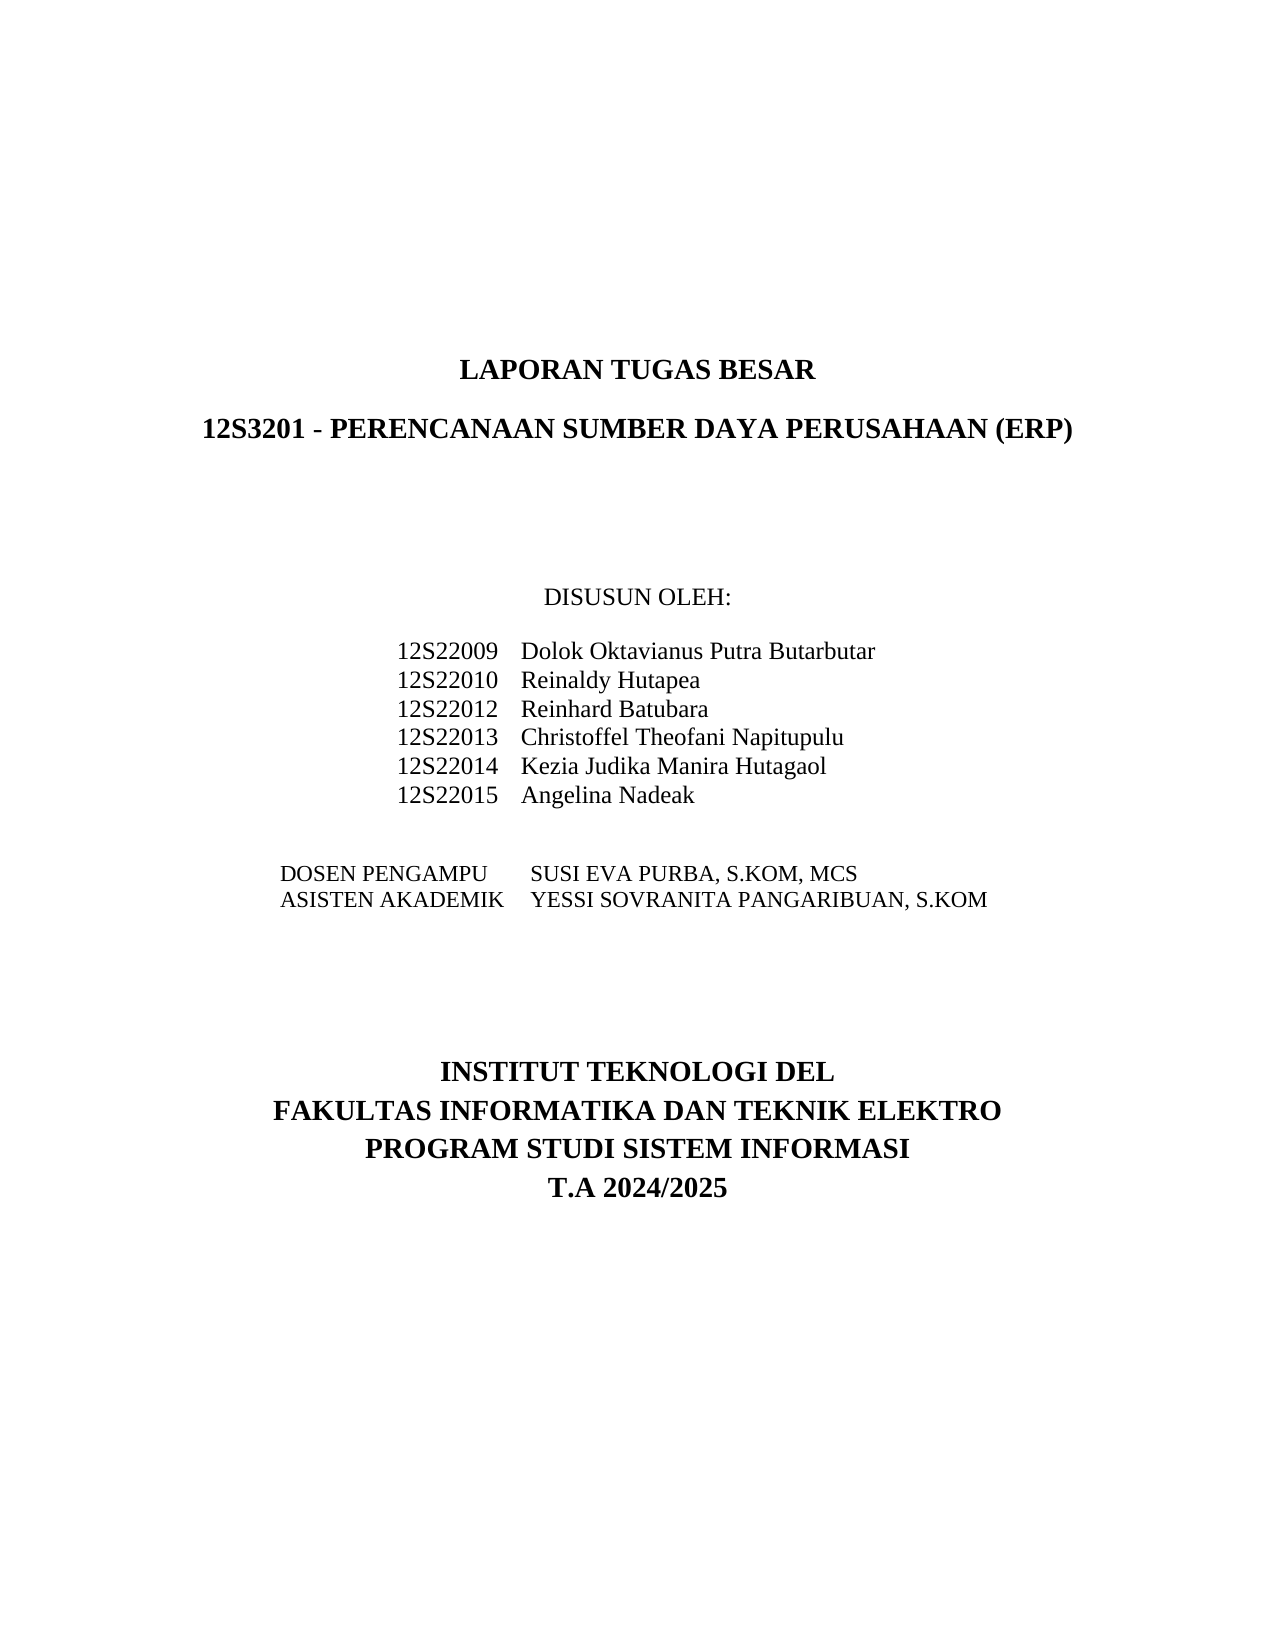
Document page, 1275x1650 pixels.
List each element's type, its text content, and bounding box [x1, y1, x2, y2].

table_cell 12S22010 [385, 665, 509, 694]
table_cell 12S22014 [385, 751, 509, 780]
table_header 12S22009 [385, 636, 509, 665]
table_cell Angelina Nadeak [509, 780, 1010, 809]
table_cell YESSI SOVRANITA PANGARIBUAN, S.KOM [519, 886, 1006, 912]
text DISUSUN OLEH: [150, 582, 1125, 611]
table_cell 12S22012 [385, 694, 509, 722]
table_cell 12S22015 [385, 780, 509, 809]
text INSTITUT TEKNOLOGI DEL FAKULTAS INFORMATIKA DAN TEKNIK ELEKTRO PROGRAM STUDI SISTEM INFORMASI T.A 2024/2025 [150, 1054, 1125, 1203]
table_header DOSEN PENGAMPU [269, 860, 519, 886]
table_cell Reinaldy Hutapea [509, 665, 1010, 694]
table_cell 12S22013 [385, 723, 509, 751]
table_cell Kezia Judika Manira Hutagaol [509, 751, 1010, 780]
table_cell Reinhard Batubara [509, 694, 1010, 722]
text LAPORAN TUGAS BESAR [150, 352, 1125, 386]
table_cell ASISTEN AKADEMIK [269, 886, 519, 912]
table_header Dolok Oktavianus Putra Butarbutar [509, 636, 1010, 665]
text 12S3201 - PERENCANAAN SUMBER DAYA PERUSAHAAN (ERP) [150, 411, 1125, 445]
table_cell Christoffel Theofani Napitupulu [509, 723, 1010, 751]
table_header SUSI EVA PURBA, S.KOM, MCS [519, 860, 1006, 886]
